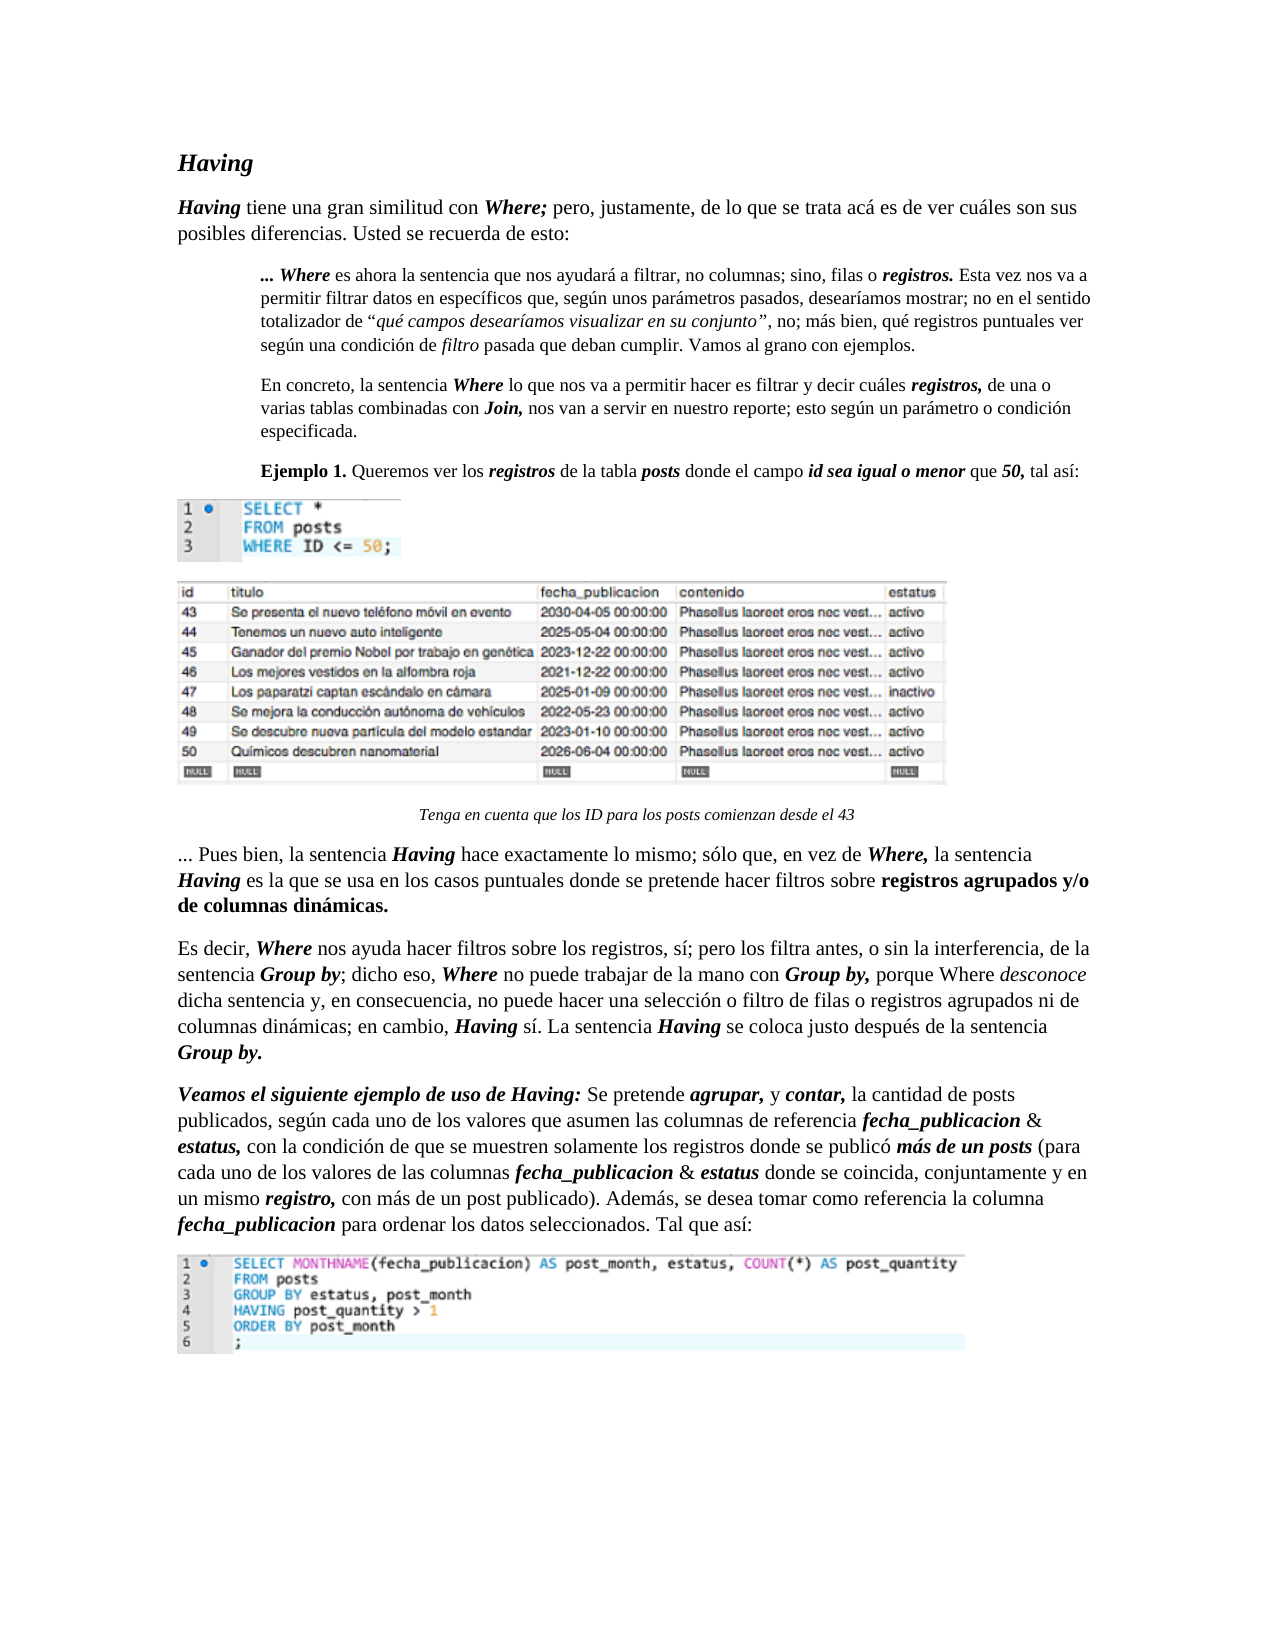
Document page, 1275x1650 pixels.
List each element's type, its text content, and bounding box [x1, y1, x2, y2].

text ... Pues bien, la sentencia Having hace exactamente lo mismo; sólo que, en vez de Where, la sentencia Having es la que se usa en los casos puntuales donde se pretende hacer filtros sobre registros agrupados y/o de columnas dinámicas. [177, 842, 1098, 917]
picture [177, 499, 401, 562]
text ... Where es ahora la sentencia que nos ayudará a filtrar, no columnas; sino, filas o registros. Esta vez nos va a permitir filtrar datos en específicos que, según unos parámetros pasados, desearíamos mostrar; no en el sentido totalizador de “qué campos desearíamos visualizar en su conjunto”, no; más bien, qué registros puntuales ver según una condición de filtro pasada que deban cumplir. Vamos al grano con ejemplos. [260, 264, 1098, 355]
text Having tiene una gran similitud con Where; pero, justamente, de lo que se trata acá es de ver cuáles son sus posibles diferencias. Usted se recuerda de esto: [177, 195, 1098, 245]
text Having [177, 148, 1098, 176]
picture [177, 1254, 965, 1354]
picture [177, 581, 947, 785]
text Veamos el siguiente ejemplo de uso de Having: Se pretende agrupar, y contar, la cantidad de posts publicados, según cada uno de los valores que asumen las columnas de referencia fecha_publicacion & estatus, con la condición de que se muestren solamente los registros donde se publicó más de un posts (para cada uno de los valores de las columnas fecha_publicacion & estatus donde se coincida, conjuntamente y en un mismo registro, con más de un post publicado). Además, se desea tomar como referencia la columna fecha_publicacion para ordenar los datos seleccionados. Tal que así: [177, 1082, 1098, 1236]
text Tenga en cuenta que los ID para los posts comienzan desde el 43 [177, 804, 1098, 823]
text En concreto, la sentencia Where lo que nos va a permitir hacer es filtrar y decir cuáles registros, de una o varias tablas combinadas con Join, nos van a servir en nuestro reporte; esto según un parámetro o condición especificada. [260, 373, 1098, 441]
text Ejemplo 1. Queremos ver los registros de la tabla posts donde el campo id sea igual o menor que 50, tal así: [260, 460, 1098, 481]
text Es decir, Where nos ayuda hacer filtros sobre los registros, sí; pero los filtra antes, o sin la interferencia, de la sentencia Group by; dicho eso, Where no puede trabajar de la mano con Group by, porque Where desconoce dicha sentencia y, en consecuencia, no puede hacer una selección o filtro de filas o registros agrupados ni de columnas dinámicas; en cambio, Having sí. La sentencia Having se coloca justo después de la sentencia Group by. [177, 936, 1098, 1064]
